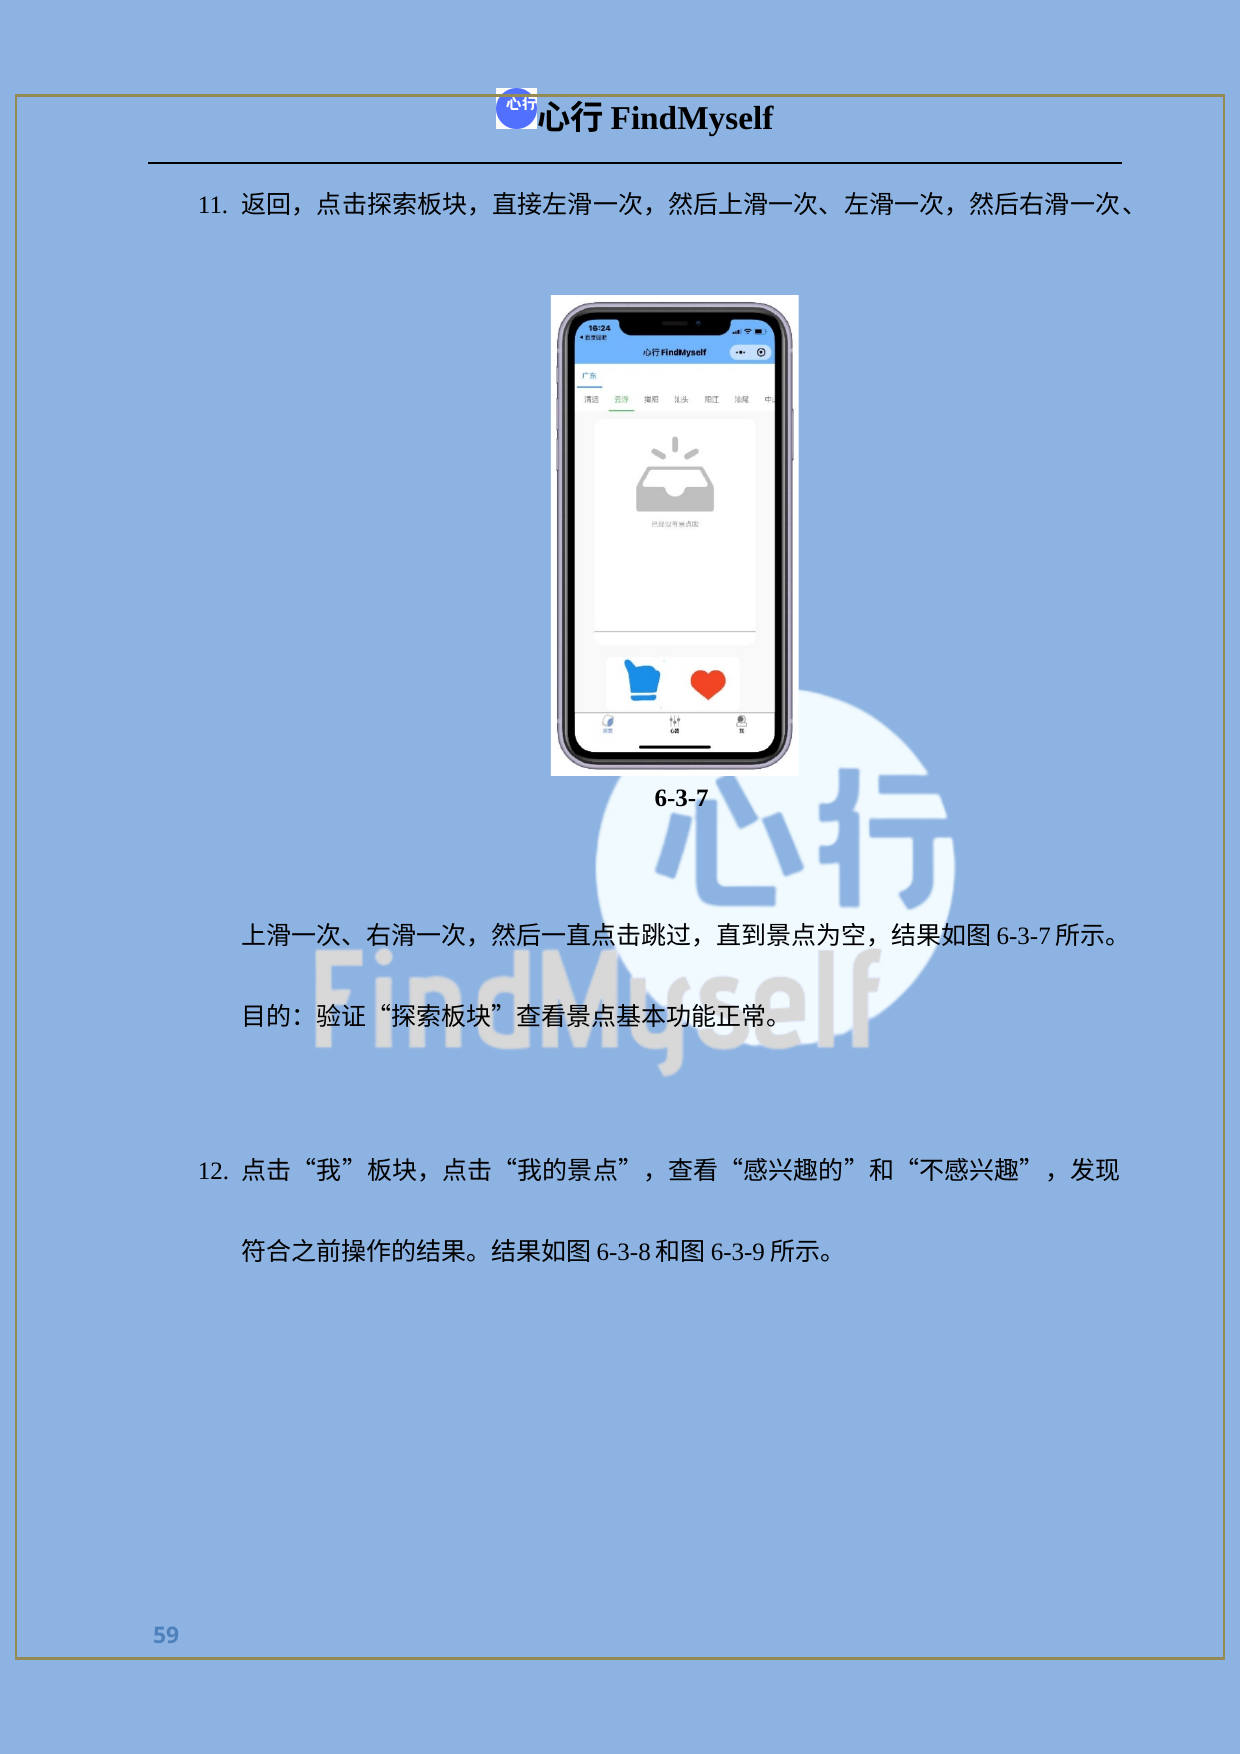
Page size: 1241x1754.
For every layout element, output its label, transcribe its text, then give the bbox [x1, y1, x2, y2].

list 返回，点击探索板块，直接左滑一次，然后上滑一次、左滑一次，然后右滑一次、上滑一次、右滑一次，然后一直点击跳过，直到景点为空，结果如图6-3-7所示。 目的：验证“探索板块”查看景点基本功能正常。 [198, 170, 1122, 1047]
picture [496, 97, 537, 129]
picture [496, 88, 537, 94]
list 点击“我”板块，点击“我的景点”，查看“感兴趣的”和“不感兴趣”，发现符合之前操作的结果。结果如图6-3-8和图6-3-9所示。 [198, 1136, 1122, 1282]
picture [550, 295, 799, 776]
